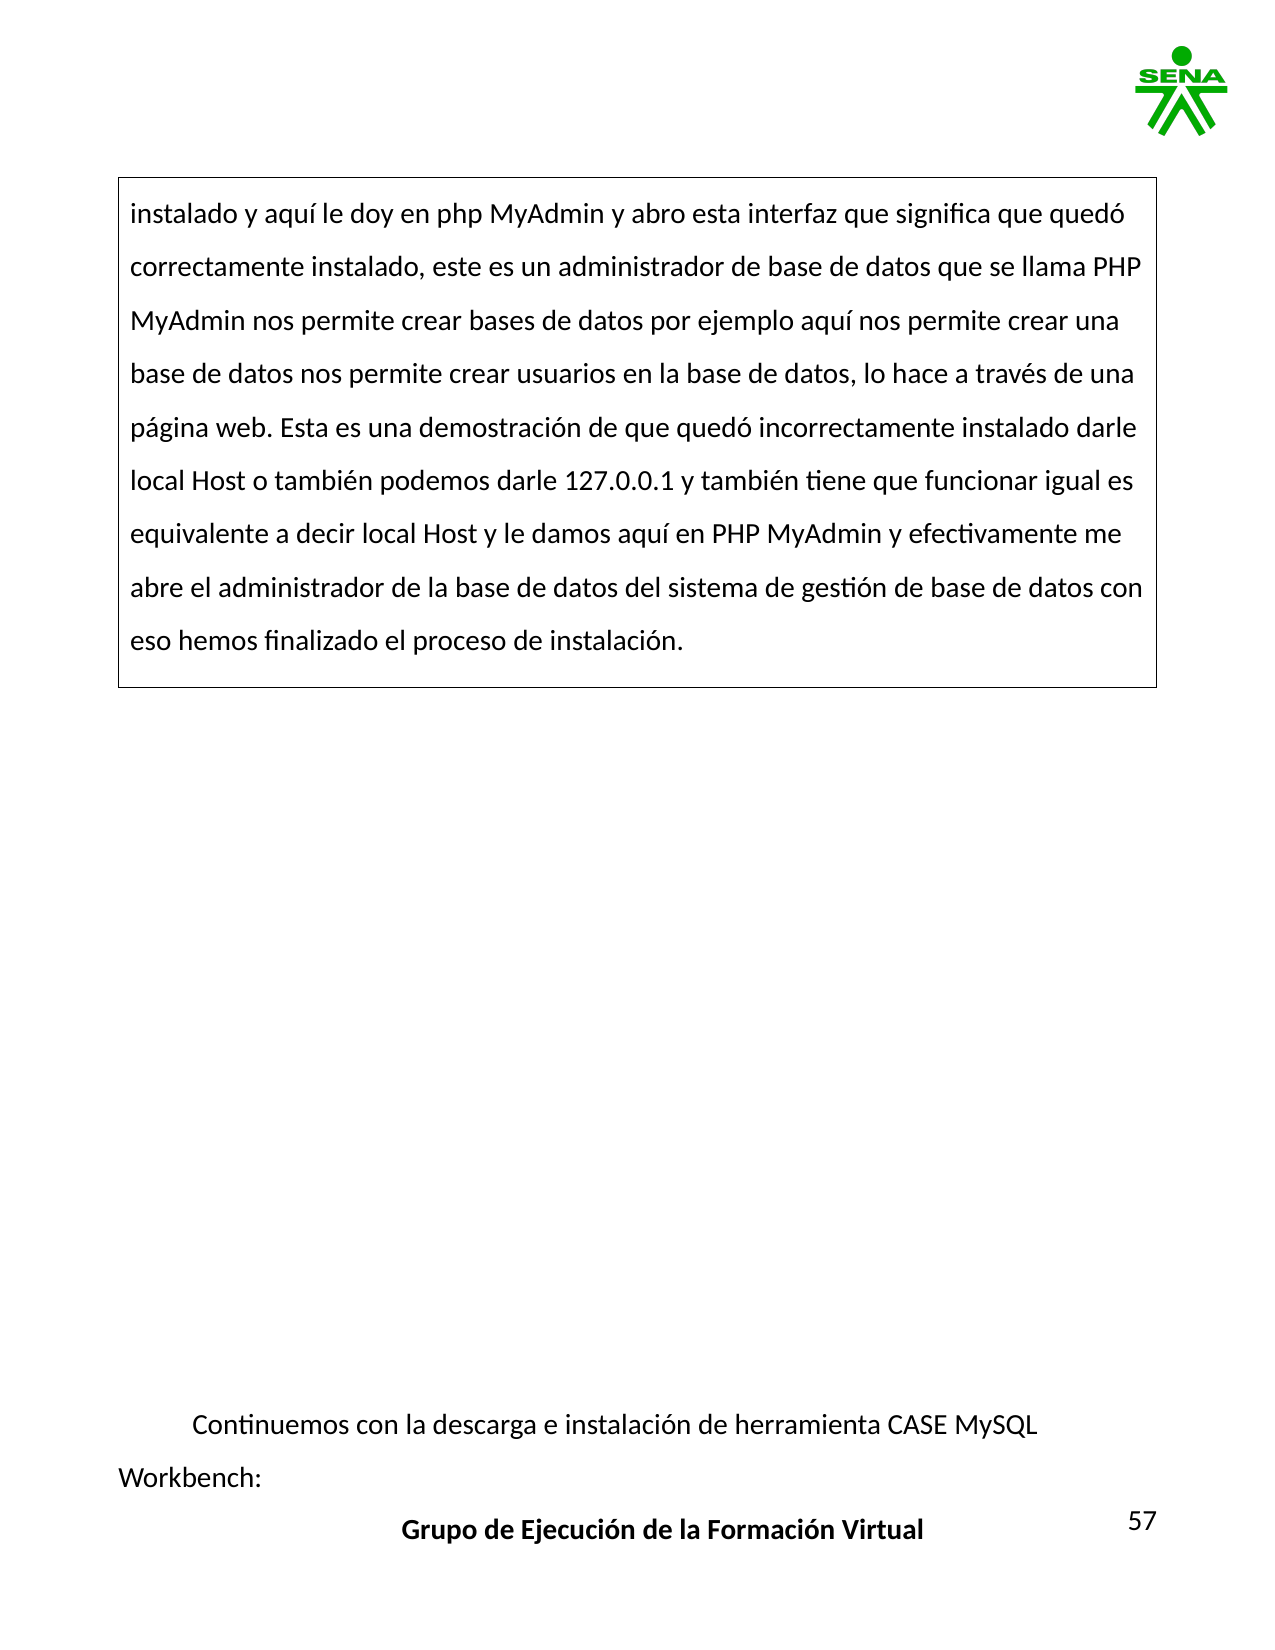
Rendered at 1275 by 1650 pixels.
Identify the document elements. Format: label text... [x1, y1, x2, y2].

text Continuemos con la descarga e instalación de herramienta CASE MySQL Workbench: [118, 1406, 1157, 1495]
picture [1135, 46, 1228, 136]
